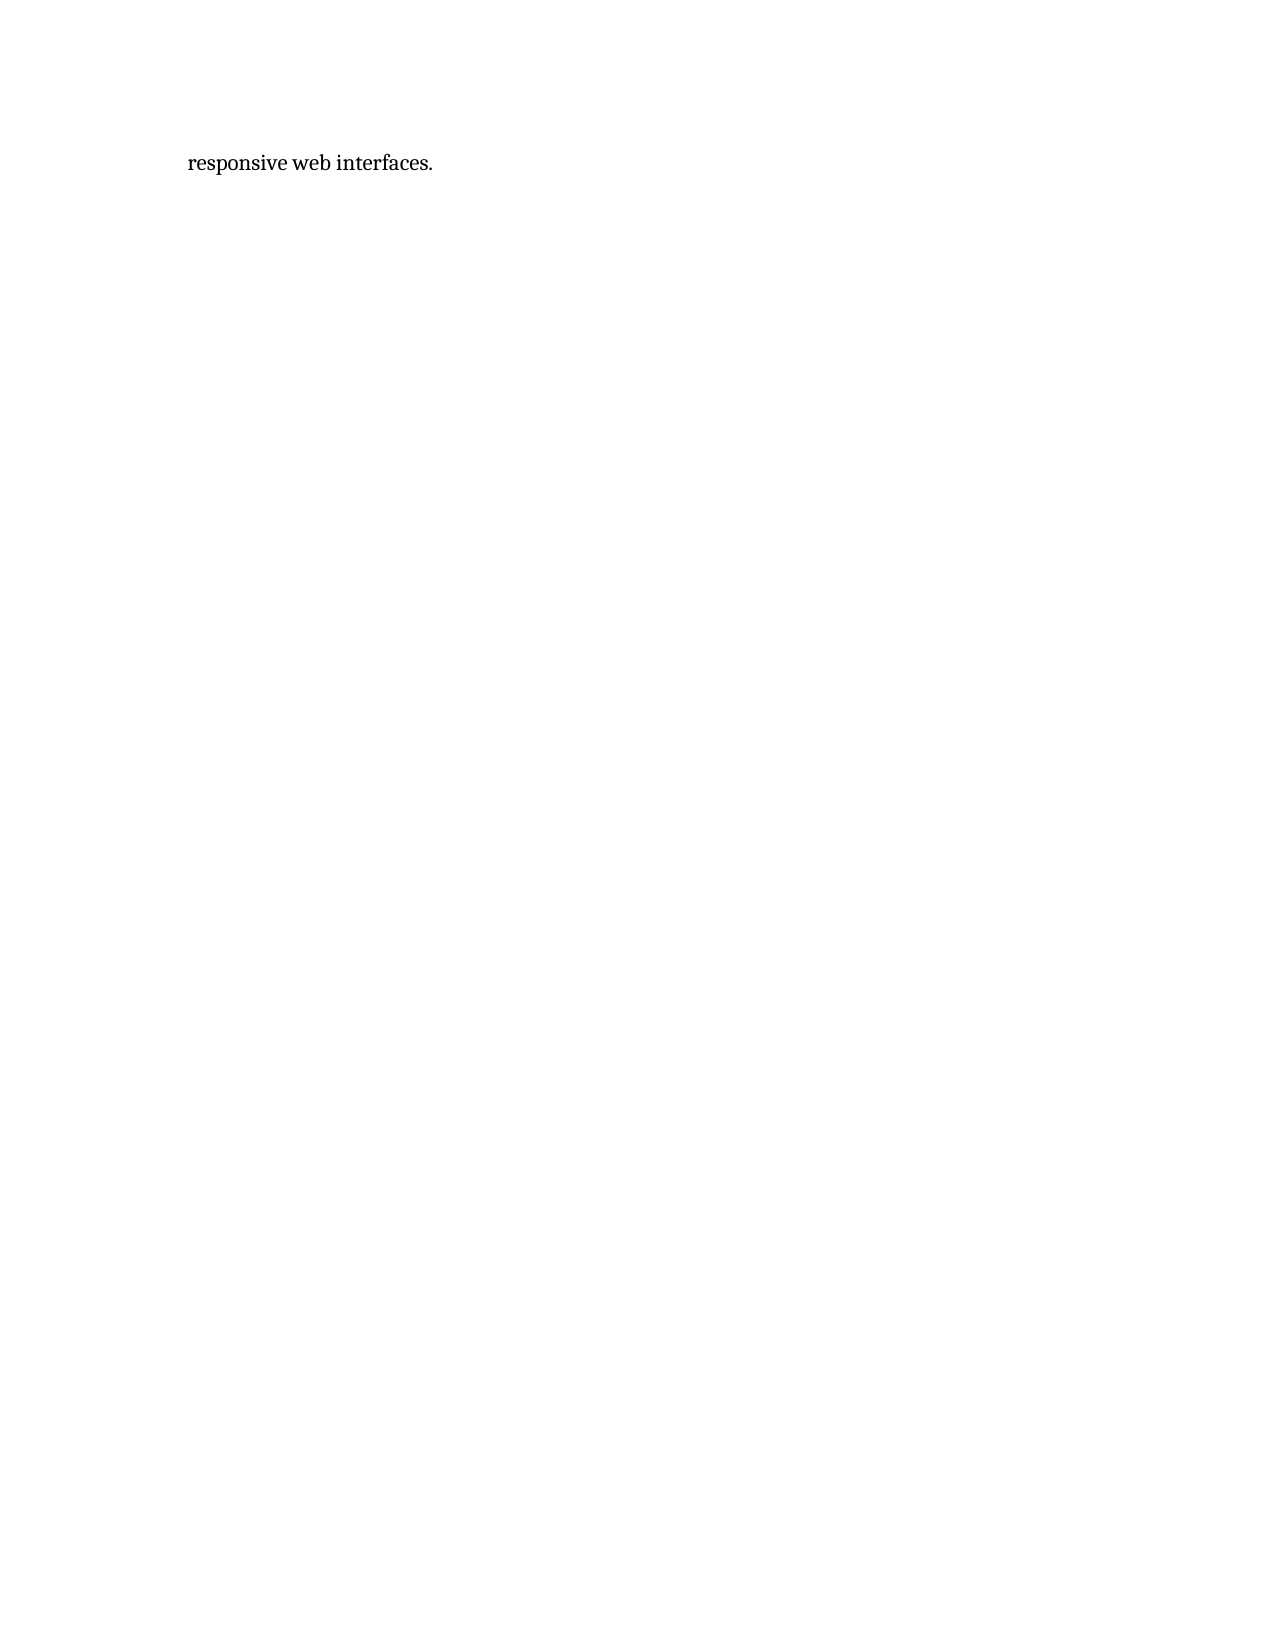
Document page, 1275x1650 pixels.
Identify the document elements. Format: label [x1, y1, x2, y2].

text [187, 150, 1087, 207]
